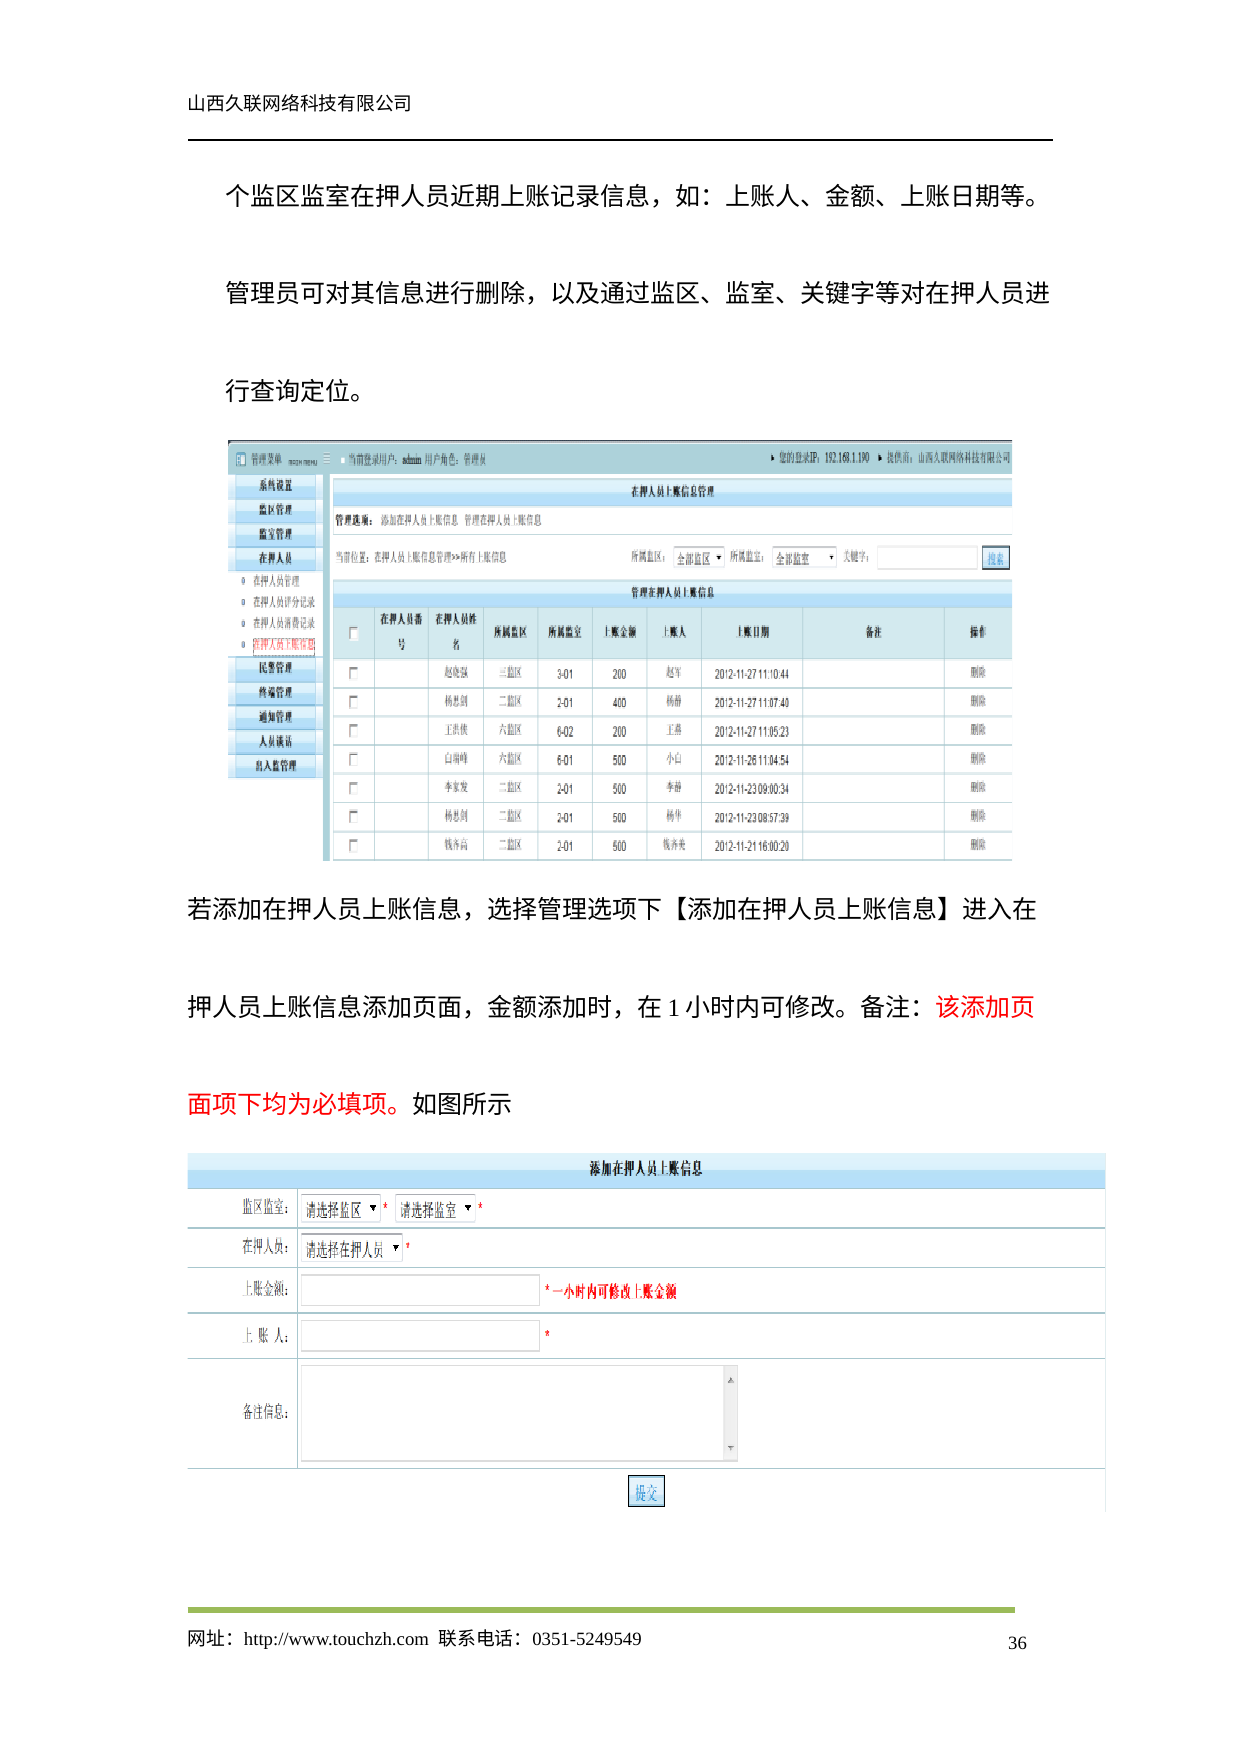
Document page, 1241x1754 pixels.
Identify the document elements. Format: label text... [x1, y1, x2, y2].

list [225, 162, 1053, 422]
picture [228, 440, 1013, 861]
text 若添加在押人员上账信息，选择管理选项下【添加在押人员上账信息】进入在押人员上账信息添加页面，金额添加时，在1小时内可修改。备注：该添加页面项下均为必填项。如图所示 [187, 875, 1053, 1135]
picture [187, 1153, 1106, 1512]
